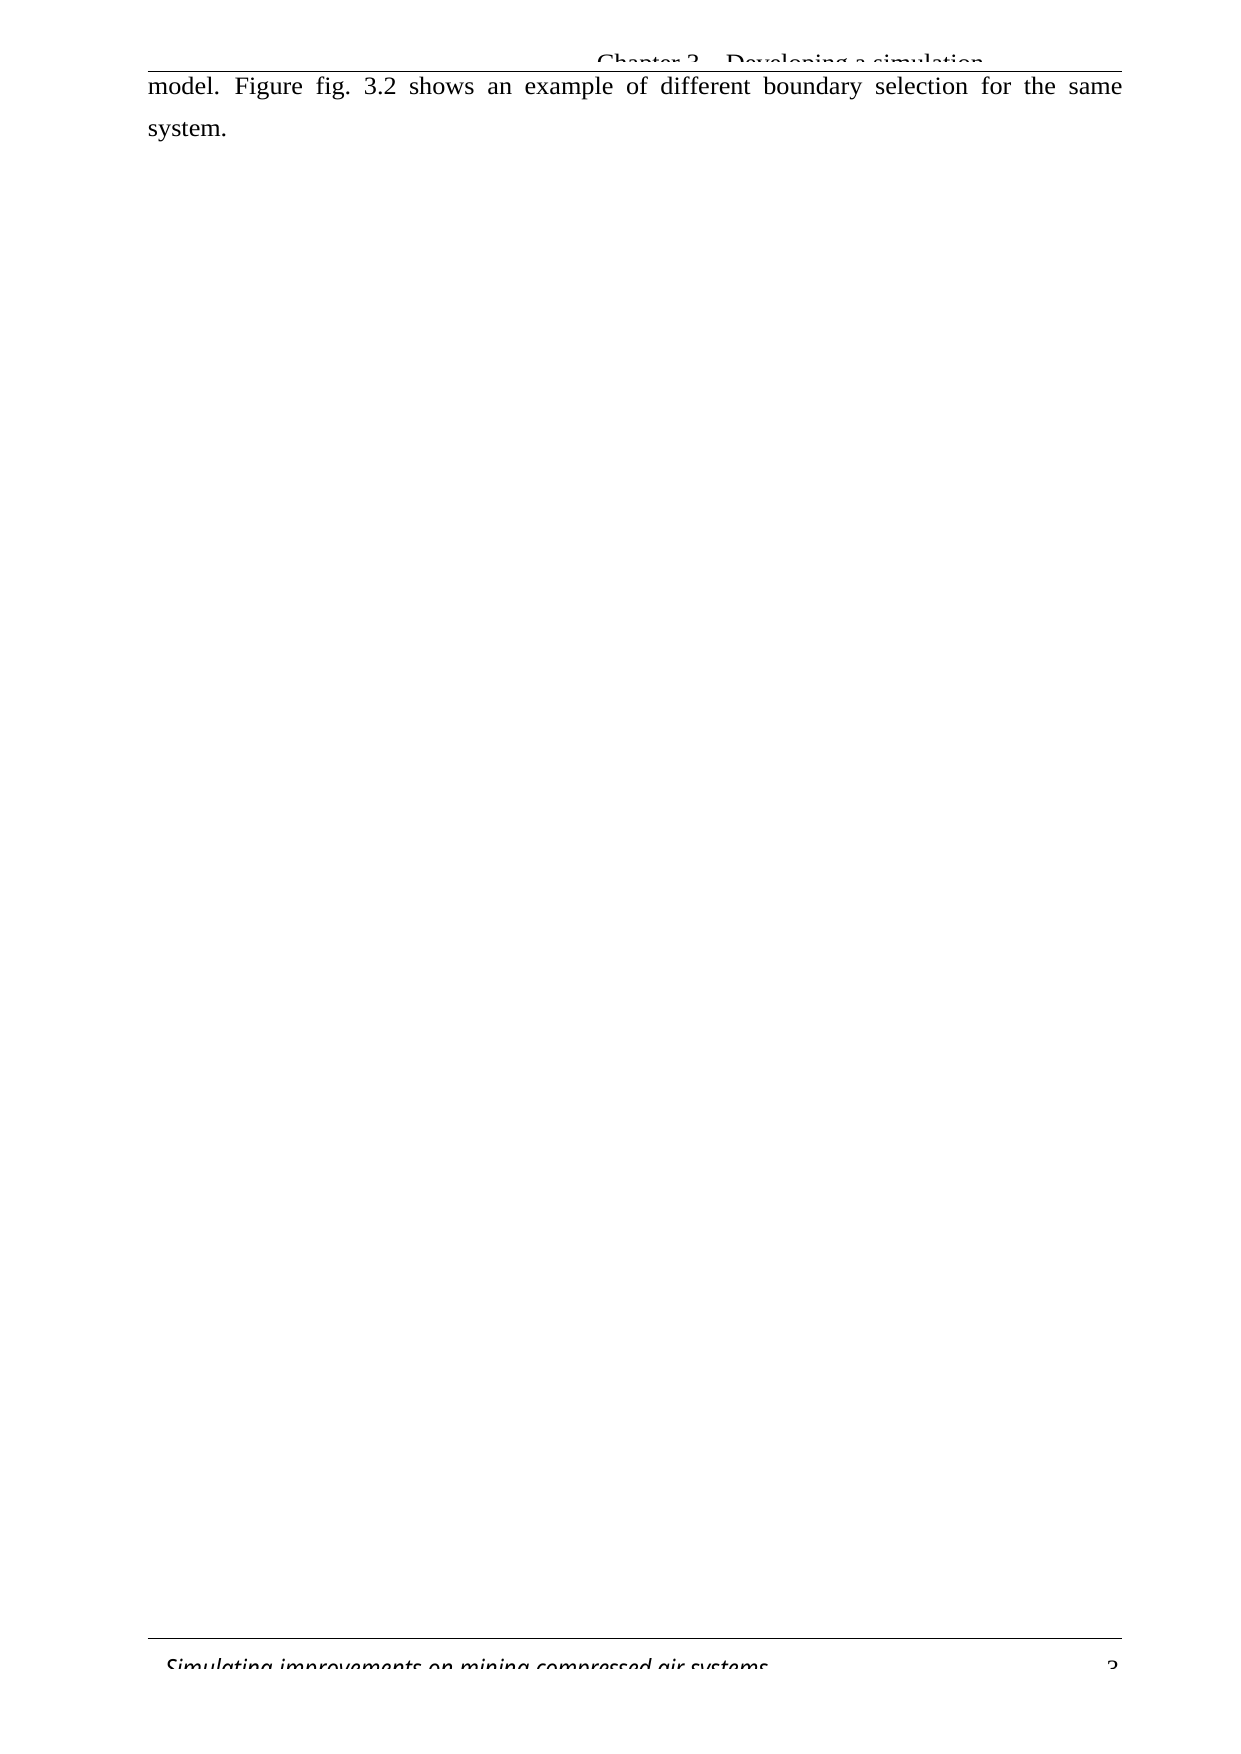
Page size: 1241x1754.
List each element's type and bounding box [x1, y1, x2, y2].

text [148, 71, 1122, 141]
